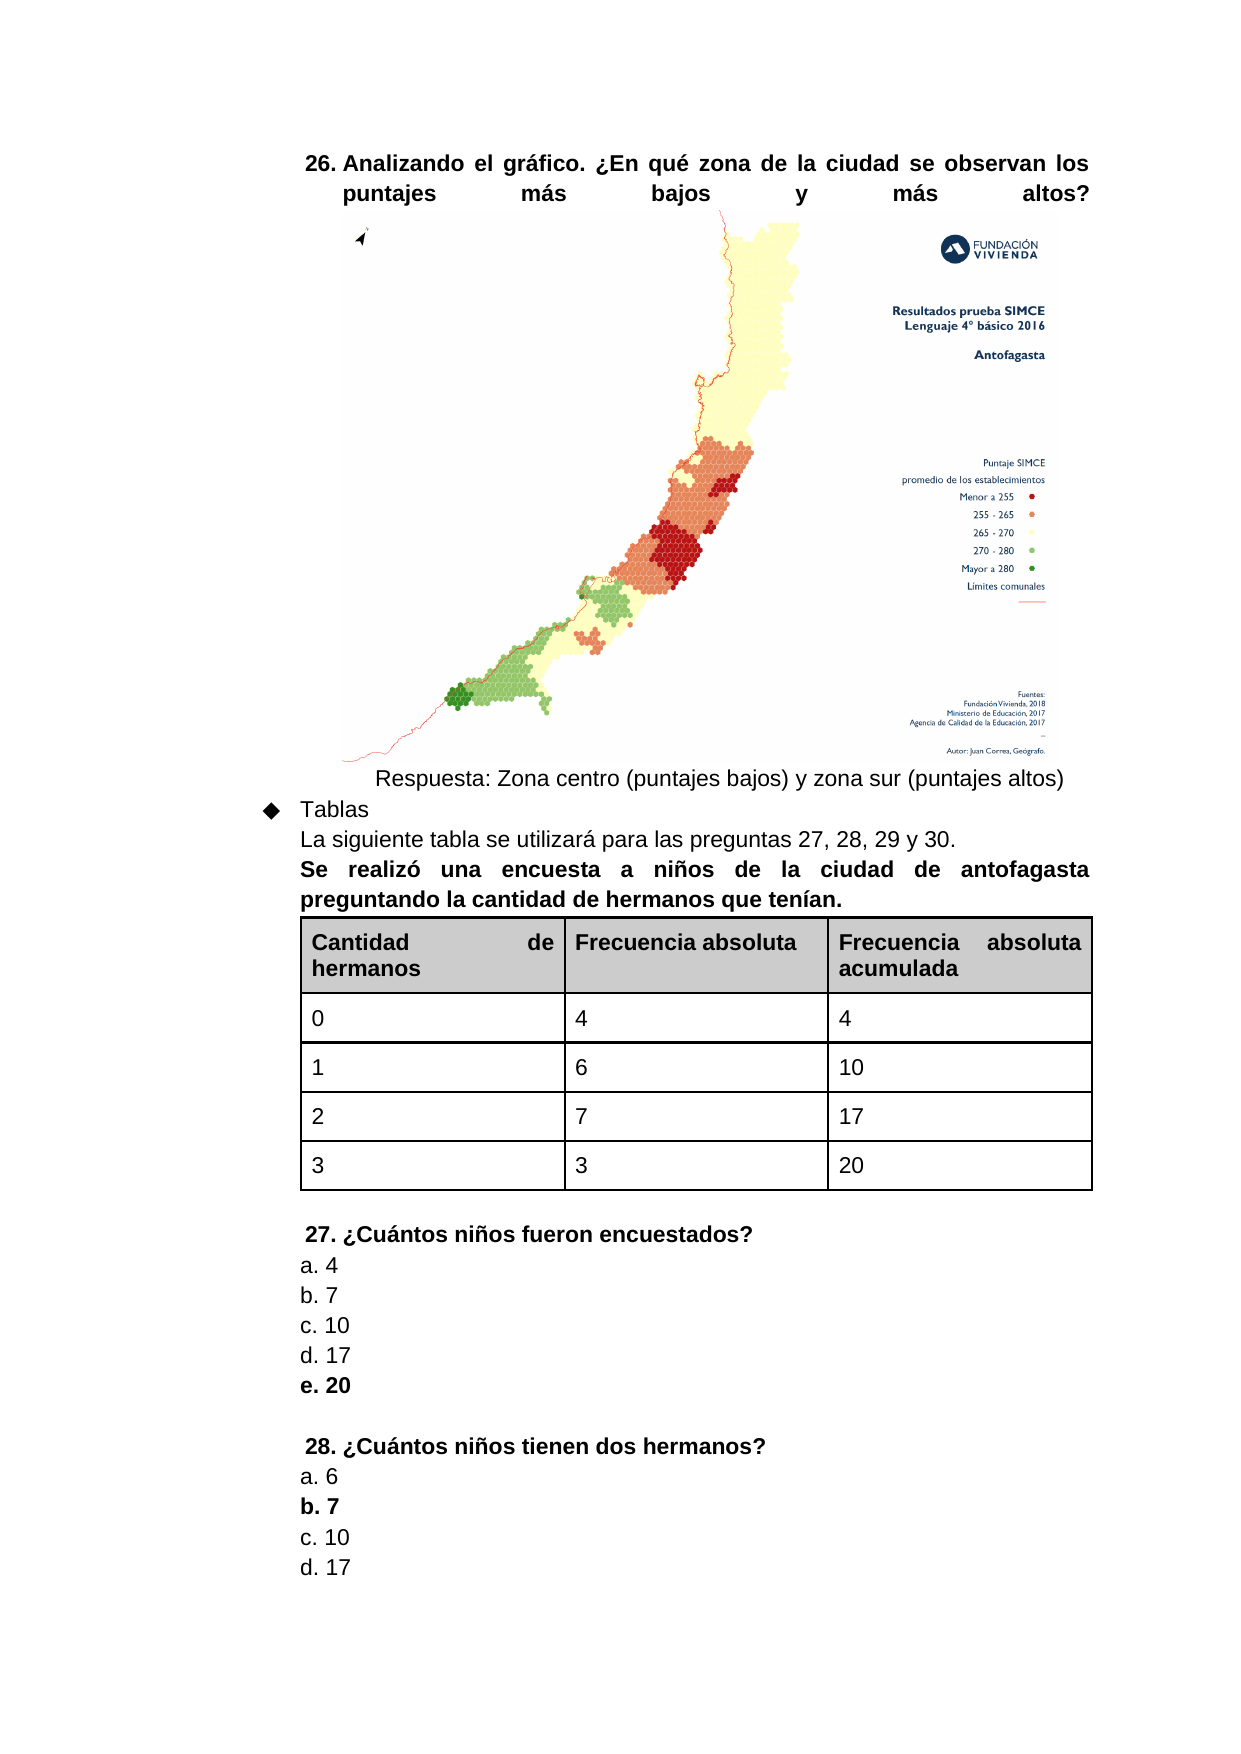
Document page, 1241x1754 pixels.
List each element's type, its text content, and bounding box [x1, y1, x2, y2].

list ¿Cuántos niños tienen dos hermanos? [305, 1433, 1090, 1459]
table_cell 6 [566, 1044, 827, 1091]
table_cell 4 [566, 994, 827, 1041]
text c. 10 [300, 1312, 1090, 1338]
table_cell 3 [566, 1142, 827, 1189]
table_cell 2 [302, 1093, 564, 1140]
text c. 10 [300, 1523, 1090, 1550]
text e. 20 [300, 1372, 1090, 1399]
table_cell 3 [302, 1142, 564, 1189]
table_cell 17 [829, 1093, 1091, 1140]
table_header Frecuencia absoluta acumulada [829, 919, 1091, 992]
text d. 17 [300, 1342, 1090, 1369]
text Respuesta: Zona centro (puntajes bajos) y zona sur (puntajes altos) [375, 765, 1090, 792]
table_cell 10 [829, 1044, 1091, 1091]
picture [342, 210, 1058, 762]
table_cell 1 [302, 1044, 564, 1091]
text Se realizó una encuesta a niños de la ciudad de antofagasta preguntando la cantidad de hermanos que tenían. [300, 856, 1090, 913]
text b. 7 [300, 1493, 1090, 1520]
text a. 4 [300, 1252, 1090, 1278]
table_cell 4 [829, 994, 1091, 1041]
table_header Cantidad de hermanos [302, 919, 564, 992]
table_cell 0 [302, 994, 564, 1041]
list ¿Cuántos niños fueron encuestados? [305, 1221, 1090, 1248]
text a. 6 [300, 1463, 1090, 1489]
list Tablas [262, 796, 1090, 822]
text d. 17 [300, 1554, 1090, 1580]
table_cell 7 [566, 1093, 827, 1140]
table_header Frecuencia absoluta [566, 919, 827, 992]
text La siguiente tabla se utilizará para las preguntas 27, 28, 29 y 30. [300, 826, 1090, 852]
table_cell 20 [829, 1142, 1091, 1189]
text b. 7 [300, 1282, 1090, 1308]
